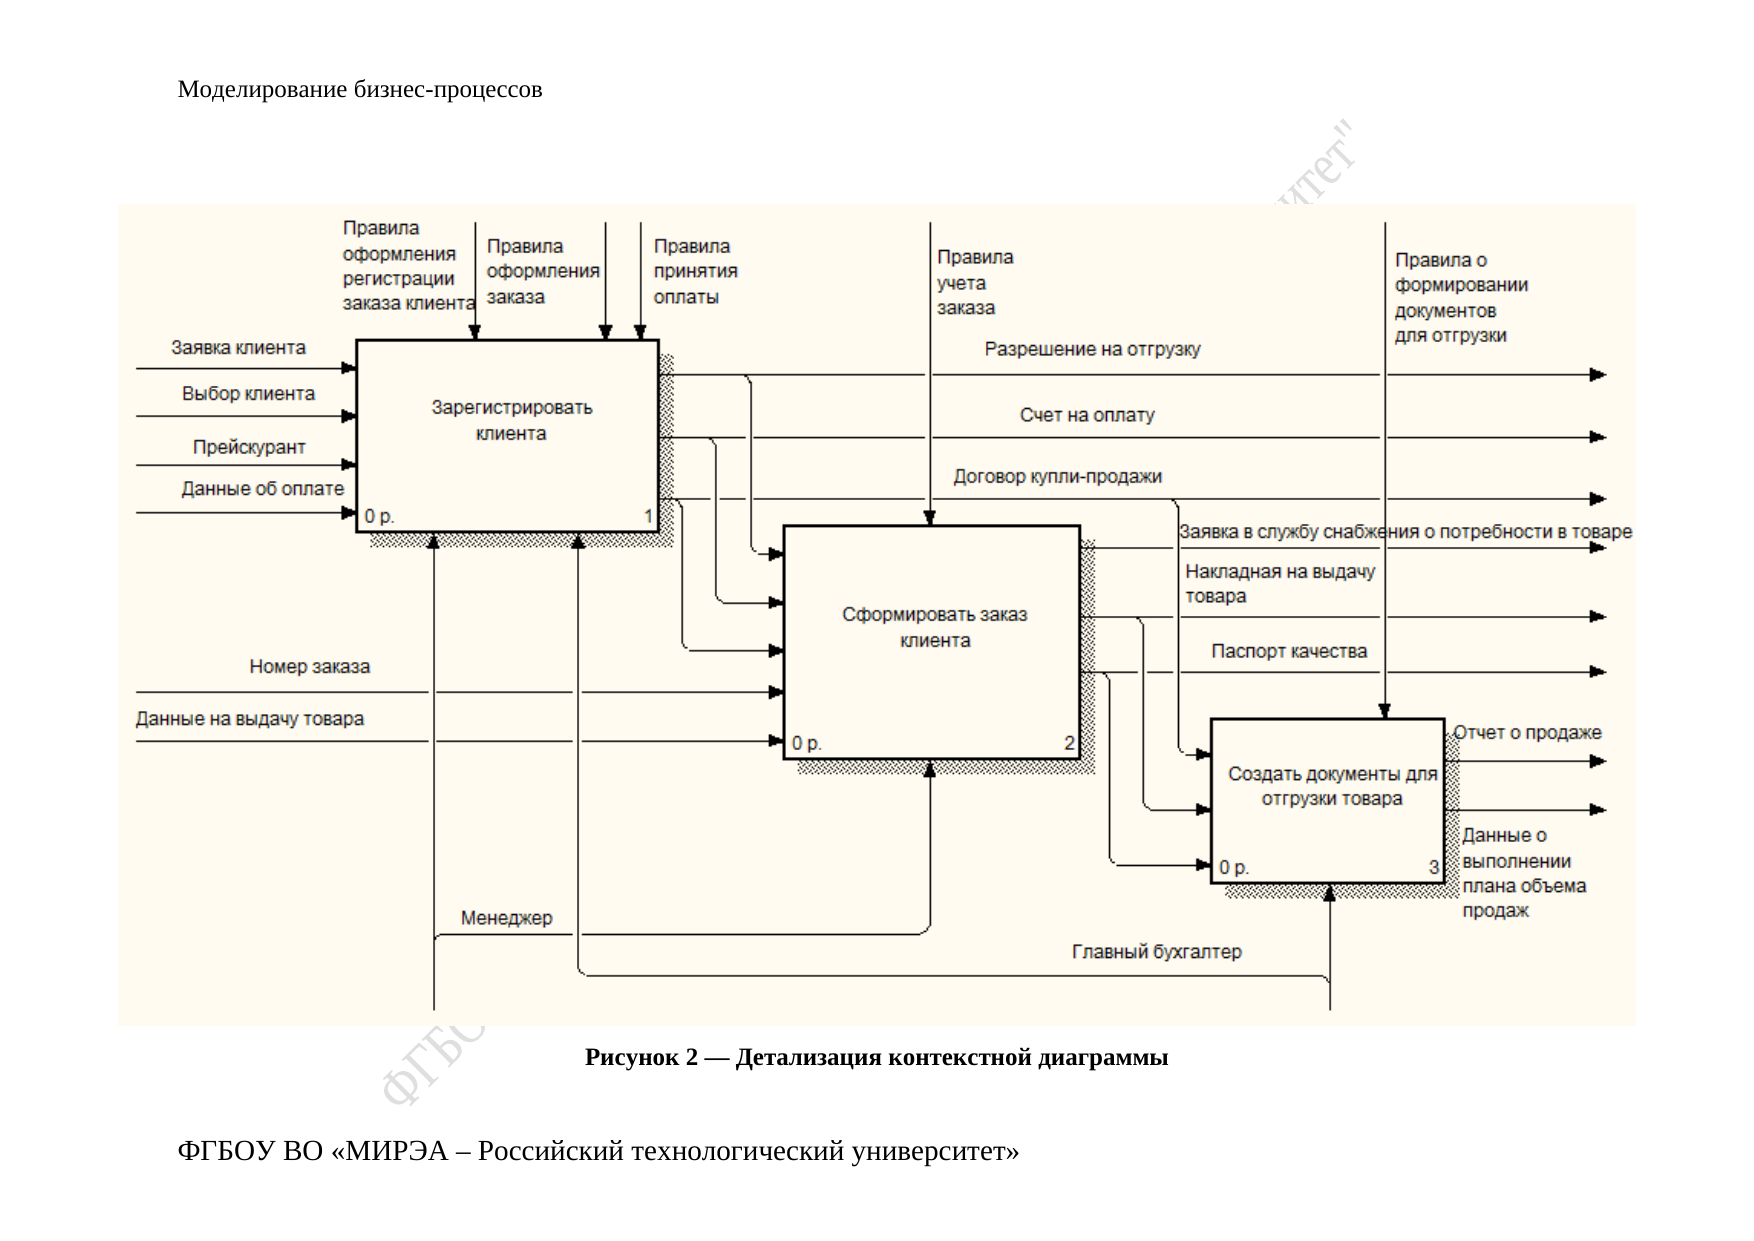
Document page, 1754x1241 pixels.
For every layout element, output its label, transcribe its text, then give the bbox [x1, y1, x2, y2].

picture [118, 204, 1636, 1026]
text Рисунок 2 — Детализация контекстной диаграммы [118, 1042, 1636, 1071]
